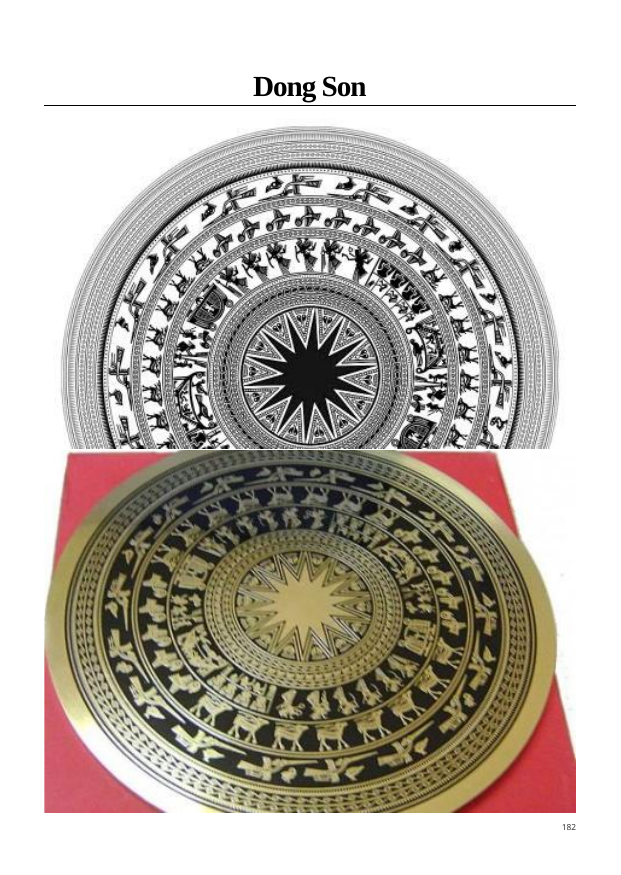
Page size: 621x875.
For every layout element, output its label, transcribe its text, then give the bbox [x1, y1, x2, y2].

picture [44, 118, 576, 449]
picture [44, 450, 576, 813]
subtitle Dong Son [44, 69, 576, 105]
